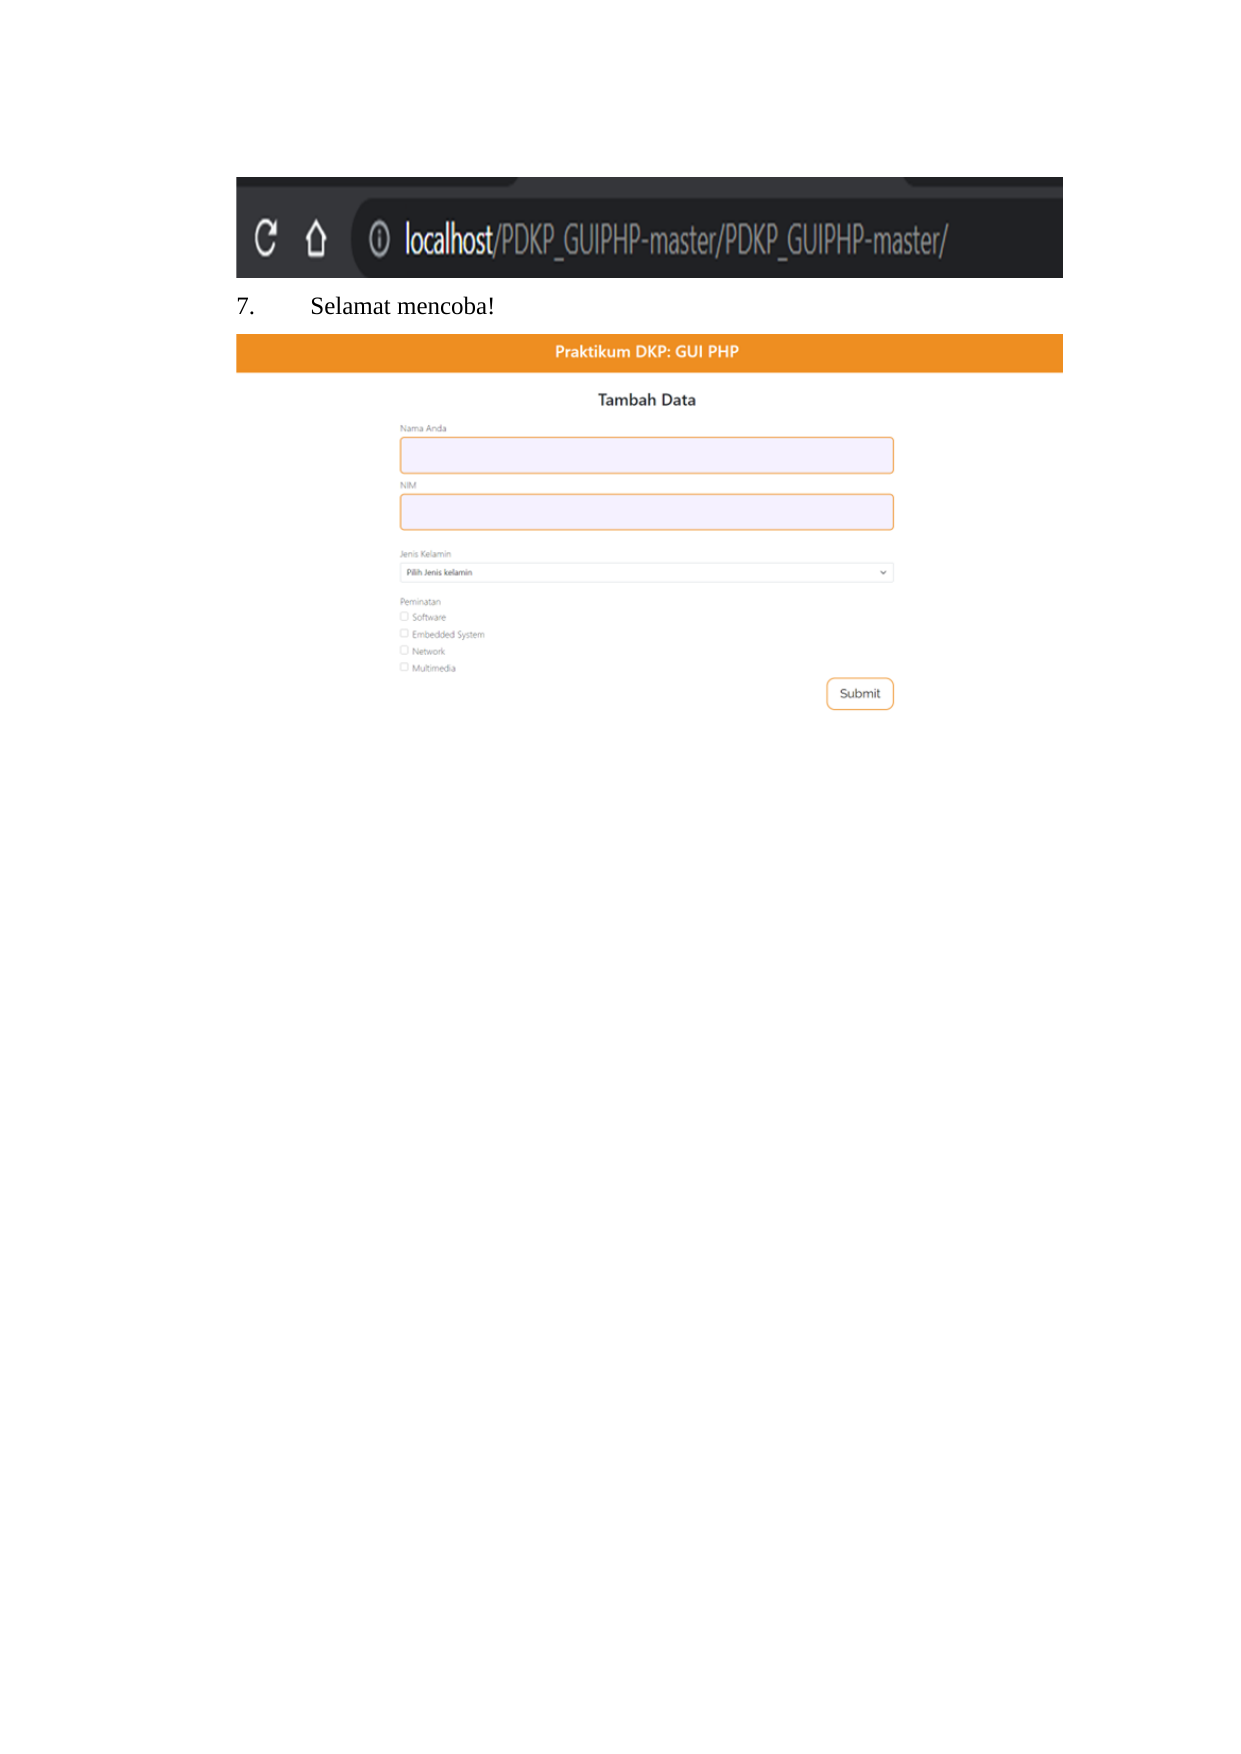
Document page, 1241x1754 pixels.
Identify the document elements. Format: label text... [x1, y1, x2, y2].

picture [236, 334, 1063, 728]
list Selamat mencoba! [236, 291, 1063, 320]
picture [236, 177, 1063, 278]
